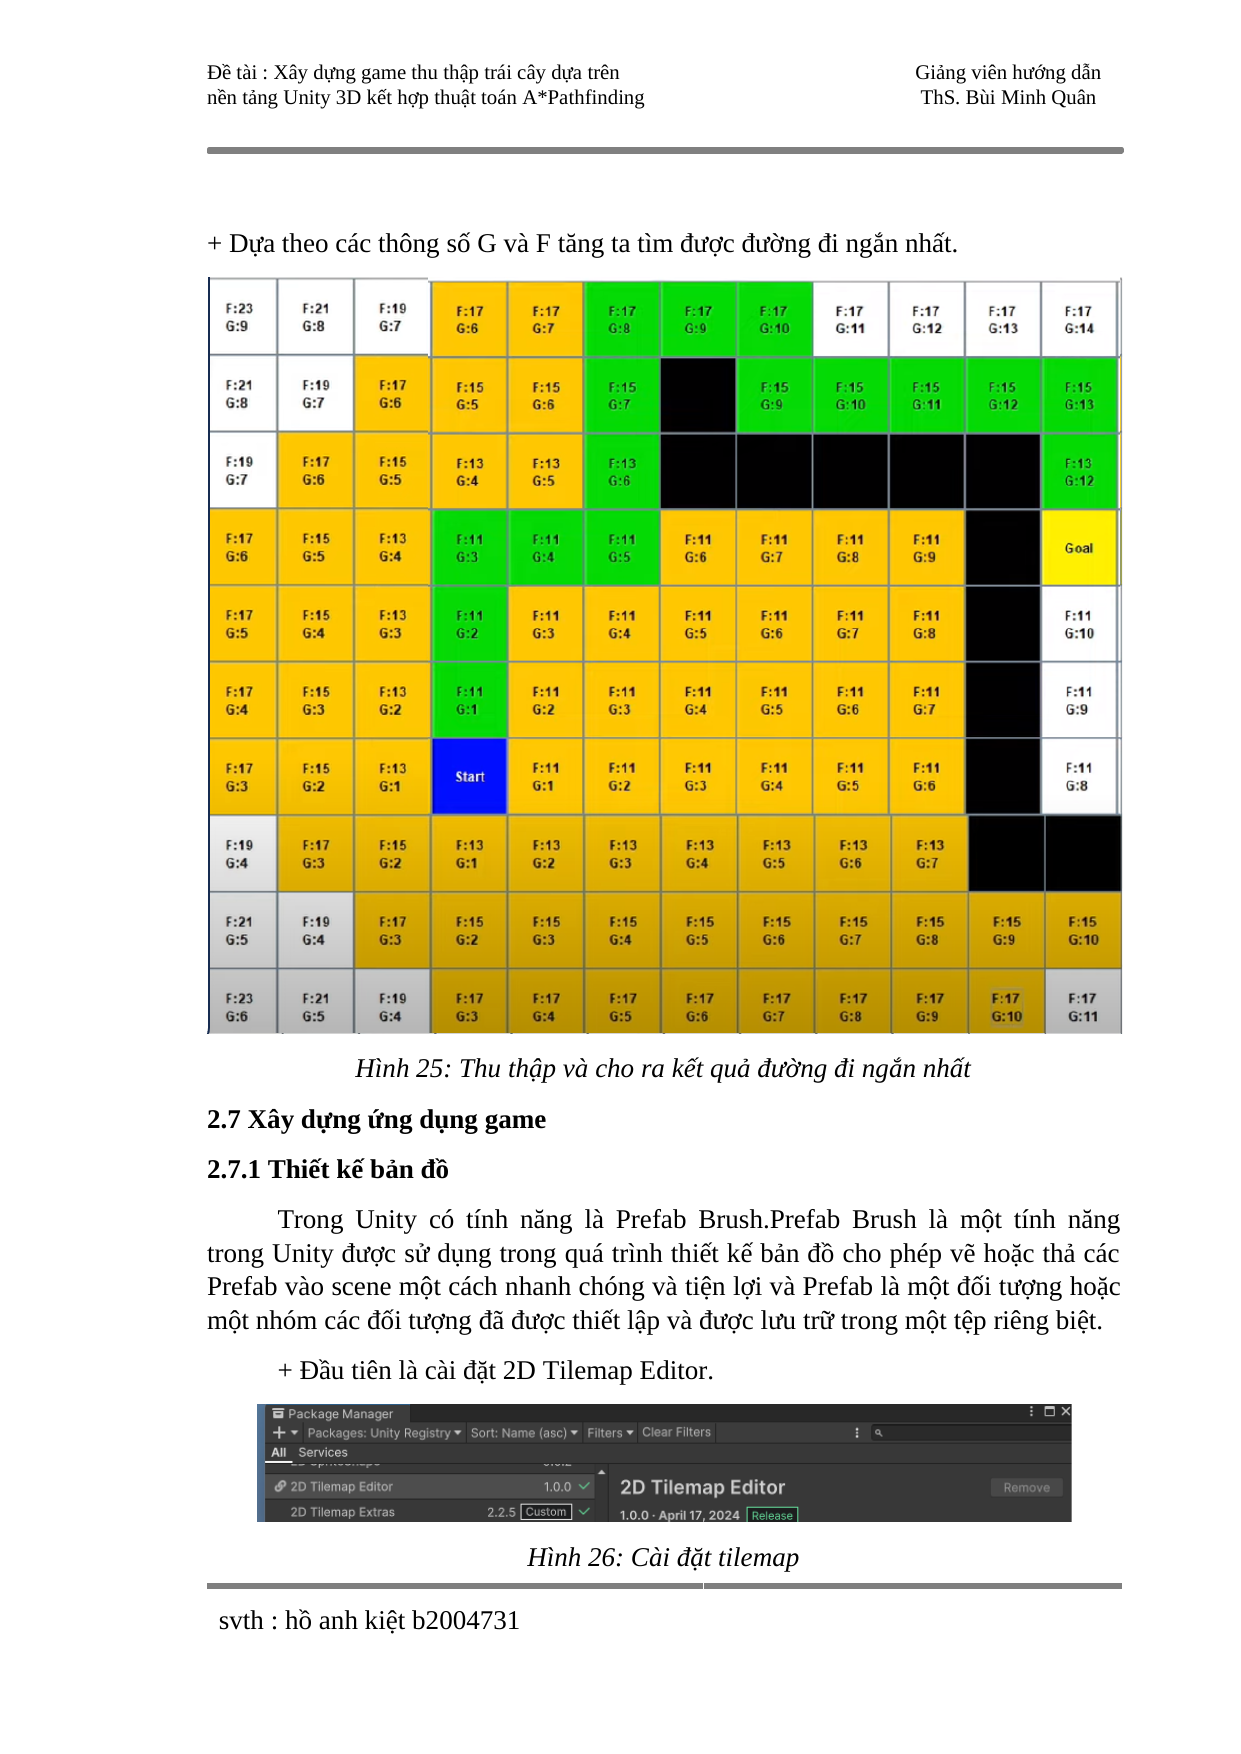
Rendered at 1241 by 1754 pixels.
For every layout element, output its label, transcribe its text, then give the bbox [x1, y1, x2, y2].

text + Dựa theo các thông số G và F tăng ta tìm được đường đi ngắn nhất. [207, 227, 1122, 258]
picture [206, 277, 1123, 1034]
subtitle 2.7.1 Thiết kế bản đồ [207, 1153, 1122, 1184]
text Hình 26: Cài đặt tilemap [207, 1541, 1122, 1572]
text Hình 25: Thu thập và cho ra kết quả đường đi ngắn nhất [207, 1053, 1122, 1084]
picture [257, 1404, 1072, 1522]
text Trong Unity có tính năng là Prefab Brush.Prefab Brush là một tính năng trong Unity được sử dụng trong quá trình thiết kế bản đồ cho phép vẽ hoặc thả các Prefab vào scene một cách nhanh chóng và tiện lợi và Prefab là một đối tượng hoặc một nhóm các đối tượng đã được thiết lập và được lưu trữ trong một tệp riêng biệt. [207, 1203, 1122, 1335]
subtitle 2.7 Xây dựng ứng dụng game [207, 1103, 1122, 1134]
text + Đầu tiên là cài đặt 2D Tilemap Editor. [207, 1354, 1122, 1385]
